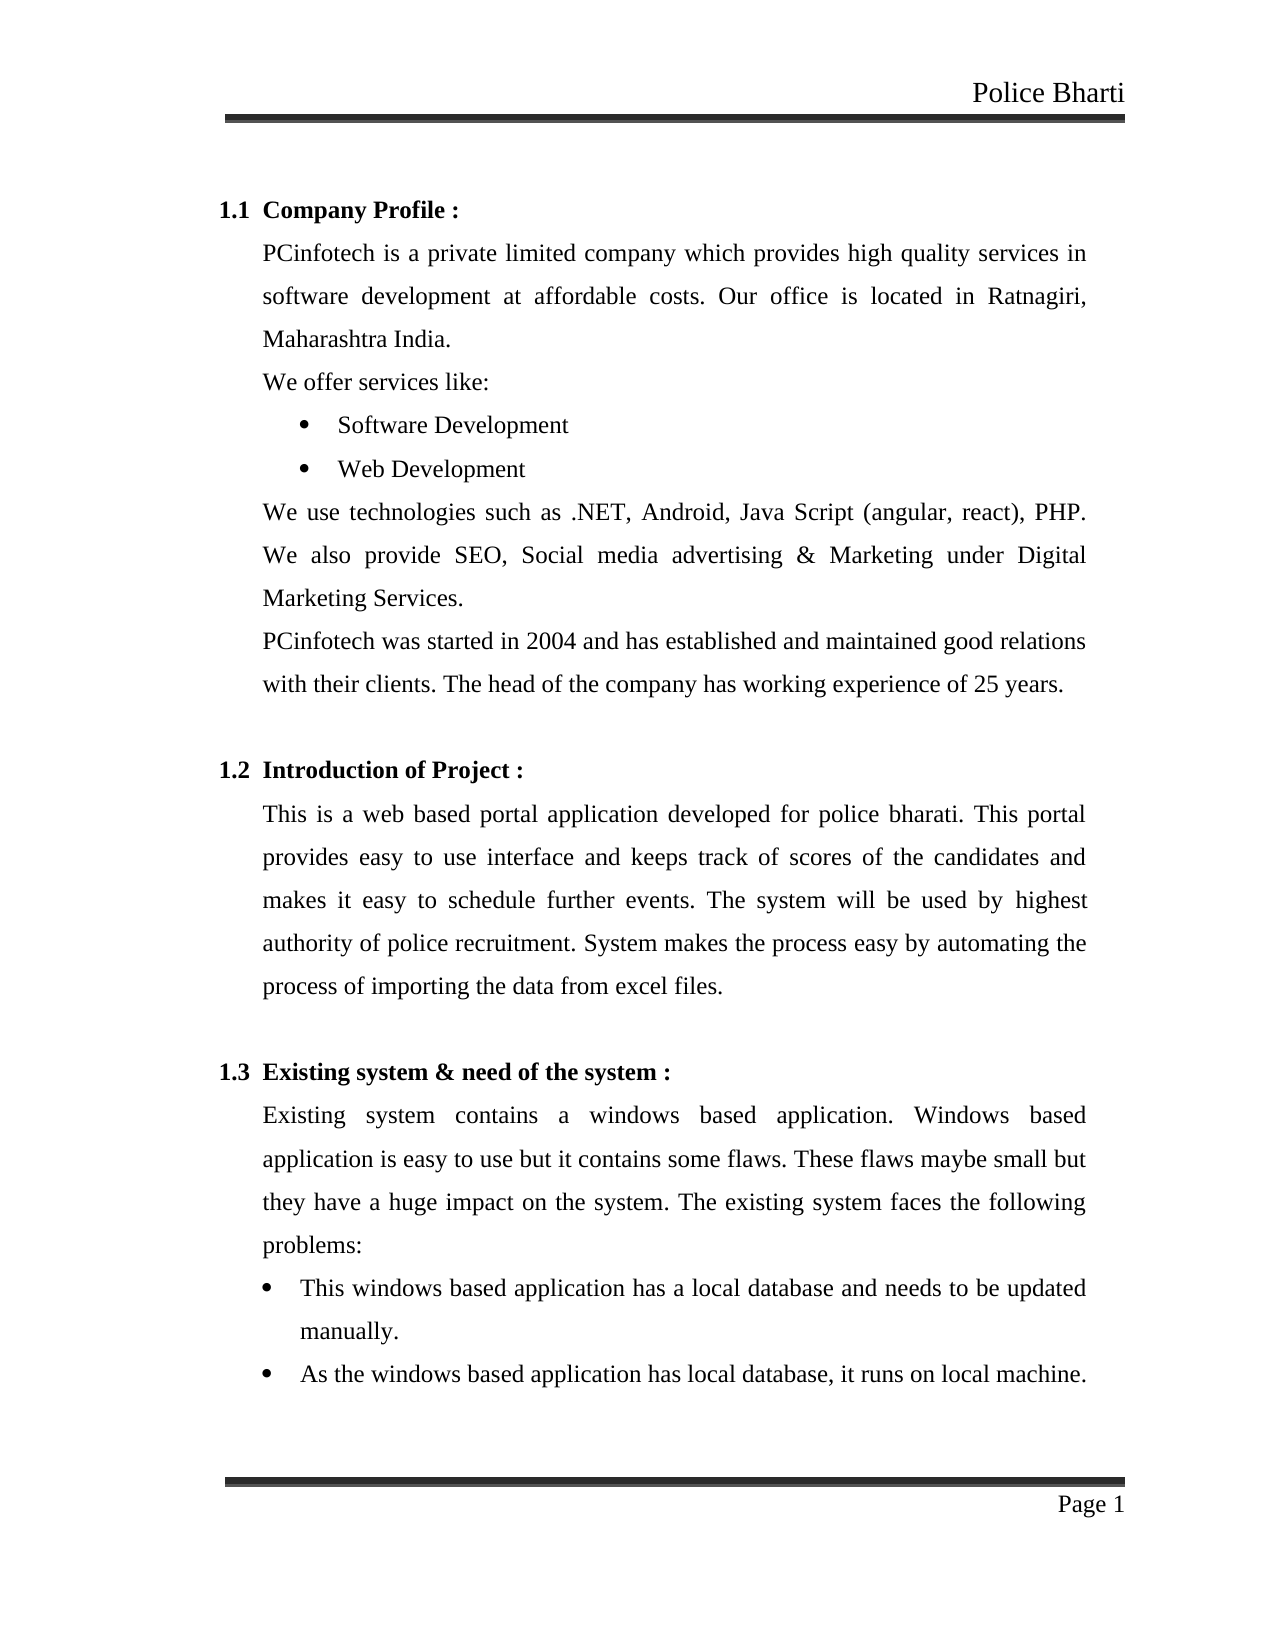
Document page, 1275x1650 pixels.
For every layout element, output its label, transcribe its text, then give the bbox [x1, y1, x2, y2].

list Company Profile : [219, 195, 1087, 224]
list Software Development [300, 411, 1087, 439]
list This windows based application has a local database and needs to be updated manually. [262, 1273, 1087, 1345]
list Introduction of Project : [219, 756, 1087, 784]
list PCinfotech was started in 2004 and has established and maintained good relations with their clients. The head of the company has working experience of 25 years. [262, 626, 1087, 698]
list As the windows based application has local database, it runs on local machine. [262, 1359, 1087, 1388]
list This is a web based portal application developed for police bharati. This portal provides easy to use interface and keeps track of scores of the candidates and makes it easy to schedule further events. The system will be used by highest authority of police recruitment. System makes the process easy by automating the process of importing the data from excel files. [262, 799, 1087, 1000]
list Existing system & need of the system : [219, 1057, 1087, 1086]
list Existing system contains a windows based application. Windows based application is easy to use but it contains some flaws. These flaws maybe small but they have a huge impact on the system. The existing system faces the following problems: [262, 1101, 1087, 1259]
list We offer services like: [262, 367, 1087, 396]
list We use technologies such as .NET, Android, Java Script (angular, react), PHP. We also provide SEO, Social media advertising & Marketing under Digital Marketing Services. [262, 497, 1087, 612]
list PCinfotech is a private limited company which provides high quality services in software development at affordable costs. Our office is located in Ratnagiri, Maharashtra India. [262, 238, 1087, 353]
list Web Development [300, 454, 1087, 482]
